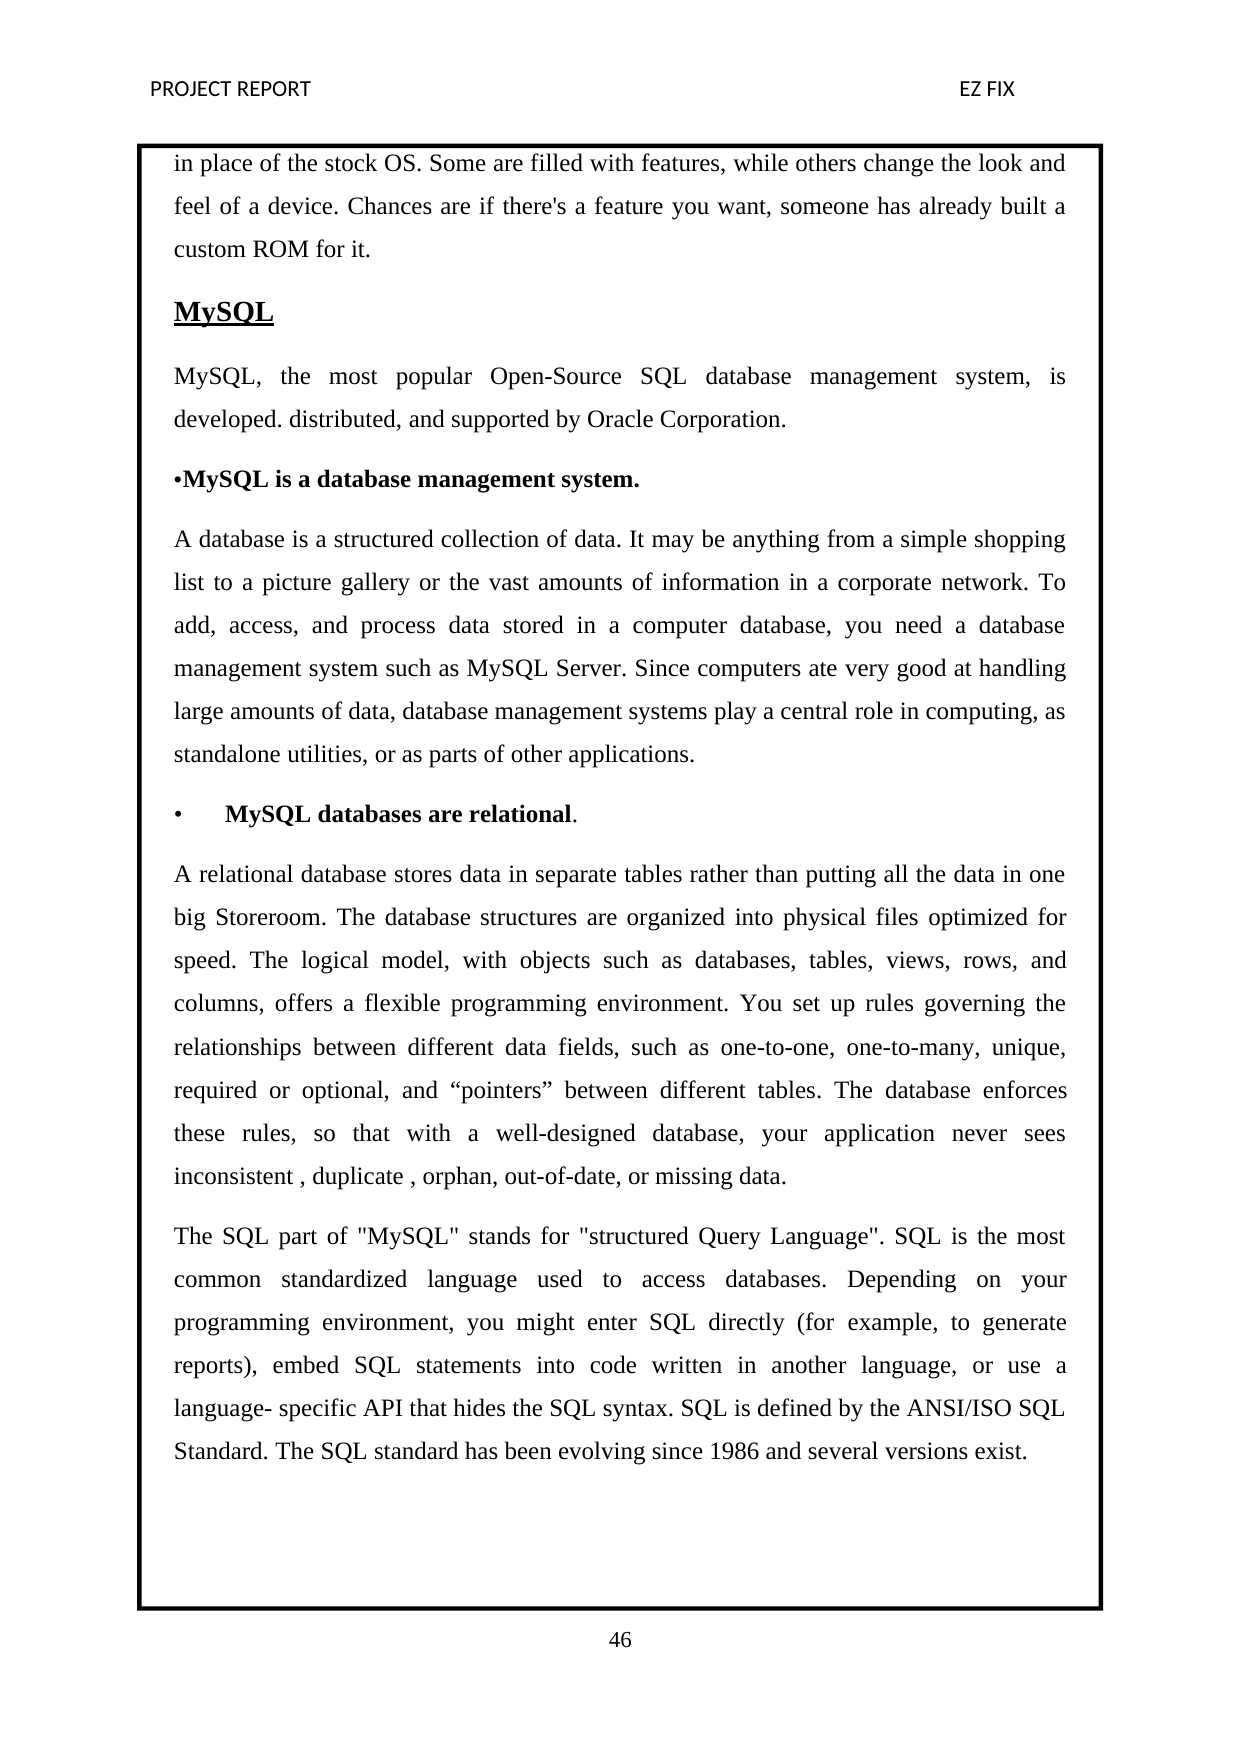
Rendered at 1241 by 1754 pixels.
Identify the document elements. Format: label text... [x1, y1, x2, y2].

subtitle MySQL [174, 294, 1082, 328]
subtitle MySQL is a database management system. [174, 464, 1082, 493]
text The SQL part of "MySQL" stands for "structured Query Language". SQL is the most common standardized language used to access databases. Depending on your programming environment, you might enter SQL directly (for example, to generate reports), embed SQL statements into code written in another language, or use a language- specific API that hides the SQL syntax. SQL is defined by the ANSI/ISO SQL Standard. The SQL standard has been evolving since 1986 and several versions exist. [174, 1221, 1067, 1465]
text MySQL, the most popular Open-Source SQL database management system, is developed. distributed, and supported by Oracle Corporation. [174, 361, 1067, 433]
text A relational database stores data in separate tables rather than putting all the data in one big Storeroom. The database structures are organized into physical files optimized for speed. The logical model, with objects such as databases, tables, views, rows, and columns, offers a flexible programming environment. You set up rules governing the relationships between different data fields, such as one-to-one, one-to-many, unique, required or optional, and “pointers” between different tables. The database enforces these rules, so that with a well-designed database, your application never sees inconsistent , duplicate , orphan, out-of-date, or missing data. [174, 859, 1067, 1190]
text A database is a structured collection of data. It may be anything from a simple shopping list to a picture gallery or the vast amounts of information in a corporate network. To add, access, and process data stored in a computer database, you need a database management system such as MySQL Server. Since computers ate very good at handling large amounts of data, database management systems play a central role in computing, as standalone utilities, or as parts of other applications. [174, 524, 1067, 768]
subtitle MySQL databases are relational. [174, 799, 1082, 828]
text in place of the stock OS. Some are filled with features, while others change the look and feel of a device. Chances are if there's a feature you want, someone has already built a custom ROM for it. [174, 148, 1067, 263]
